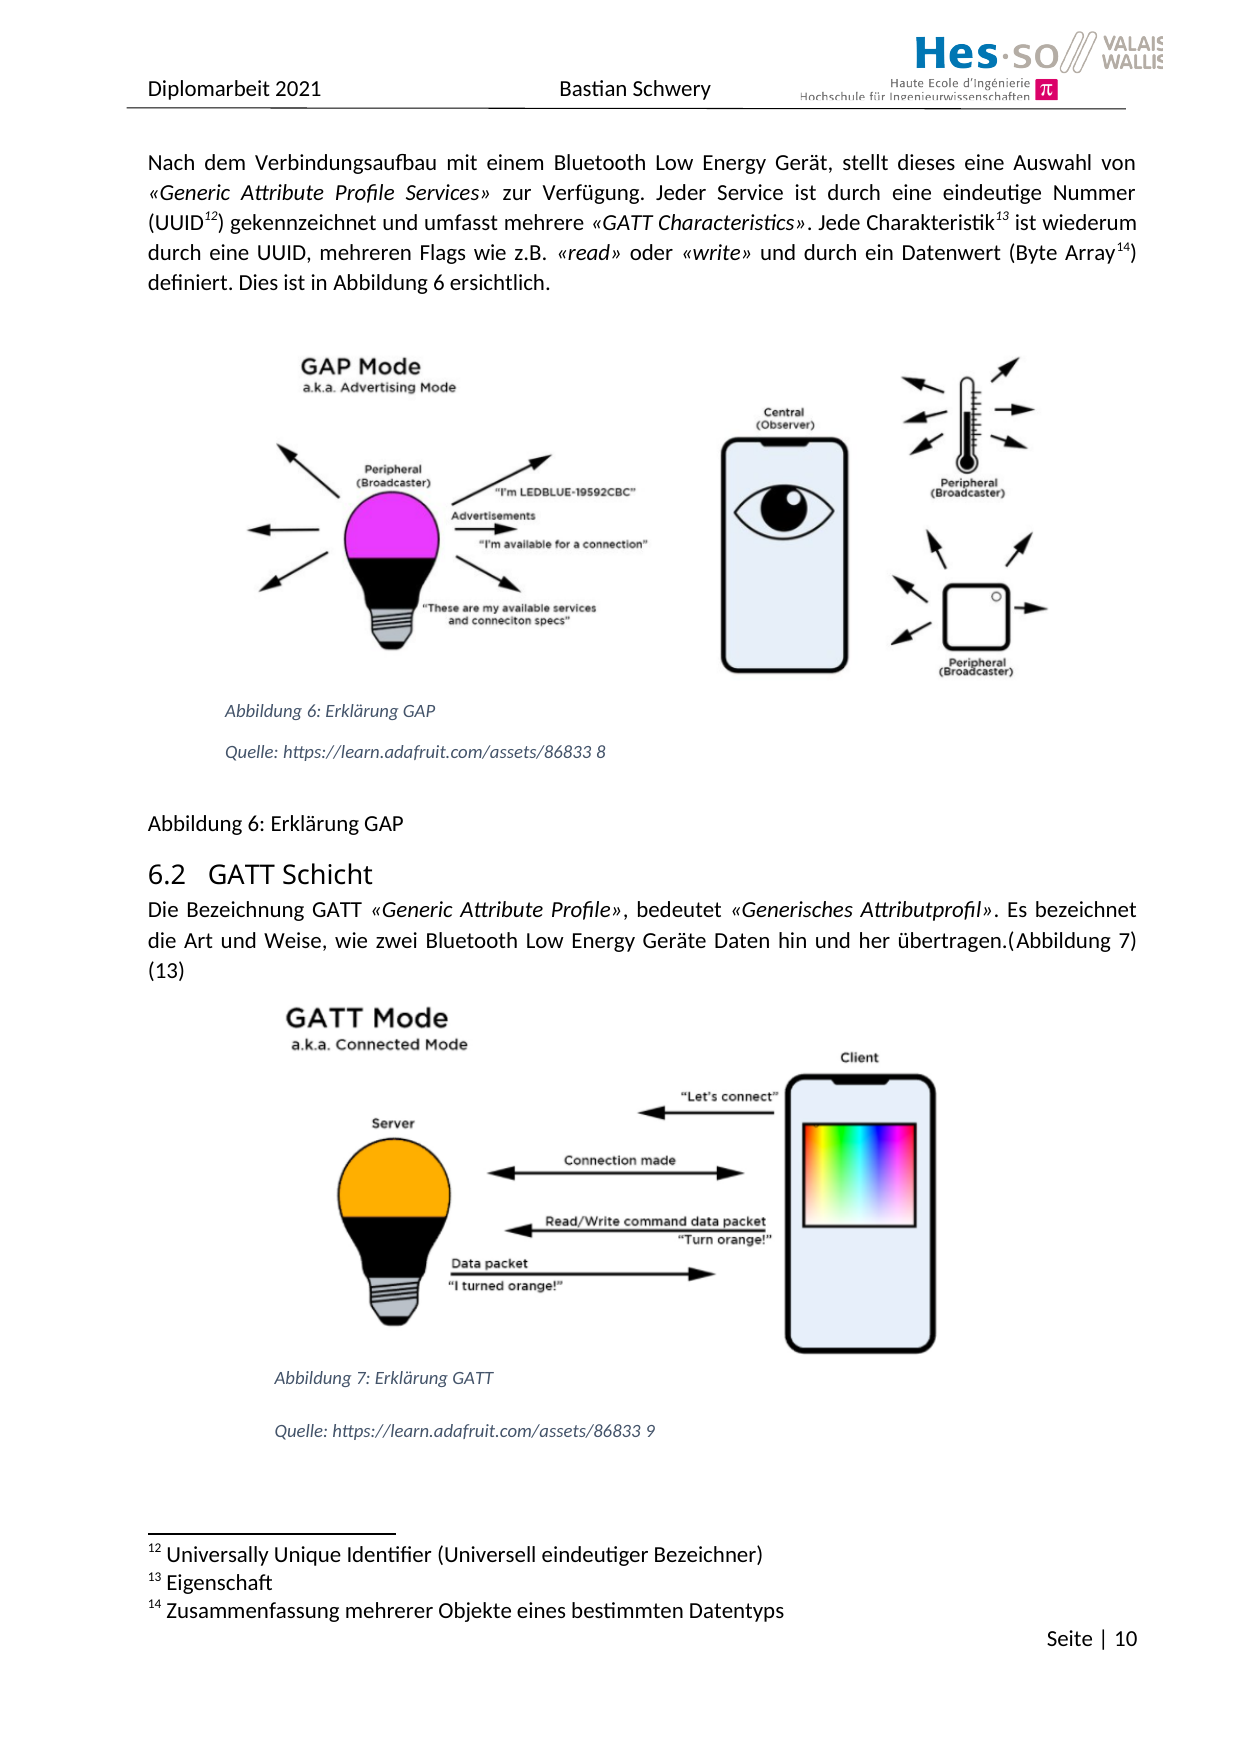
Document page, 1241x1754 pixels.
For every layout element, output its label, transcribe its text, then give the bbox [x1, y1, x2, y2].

subtitle GATT Schicht [148, 856, 1137, 893]
text Die Bezeichnung GATT «Generic Attribute Profile», bedeutet «Generisches Attributprofil». Es bezeichnet die Art und Weise, wie zwei Bluetooth Low Energy Geräte Daten hin und her übertragen.(Abbildung 7) [148, 896, 1137, 984]
picture [800, 31, 1163, 100]
picture [225, 340, 1061, 691]
picture [274, 993, 966, 1357]
